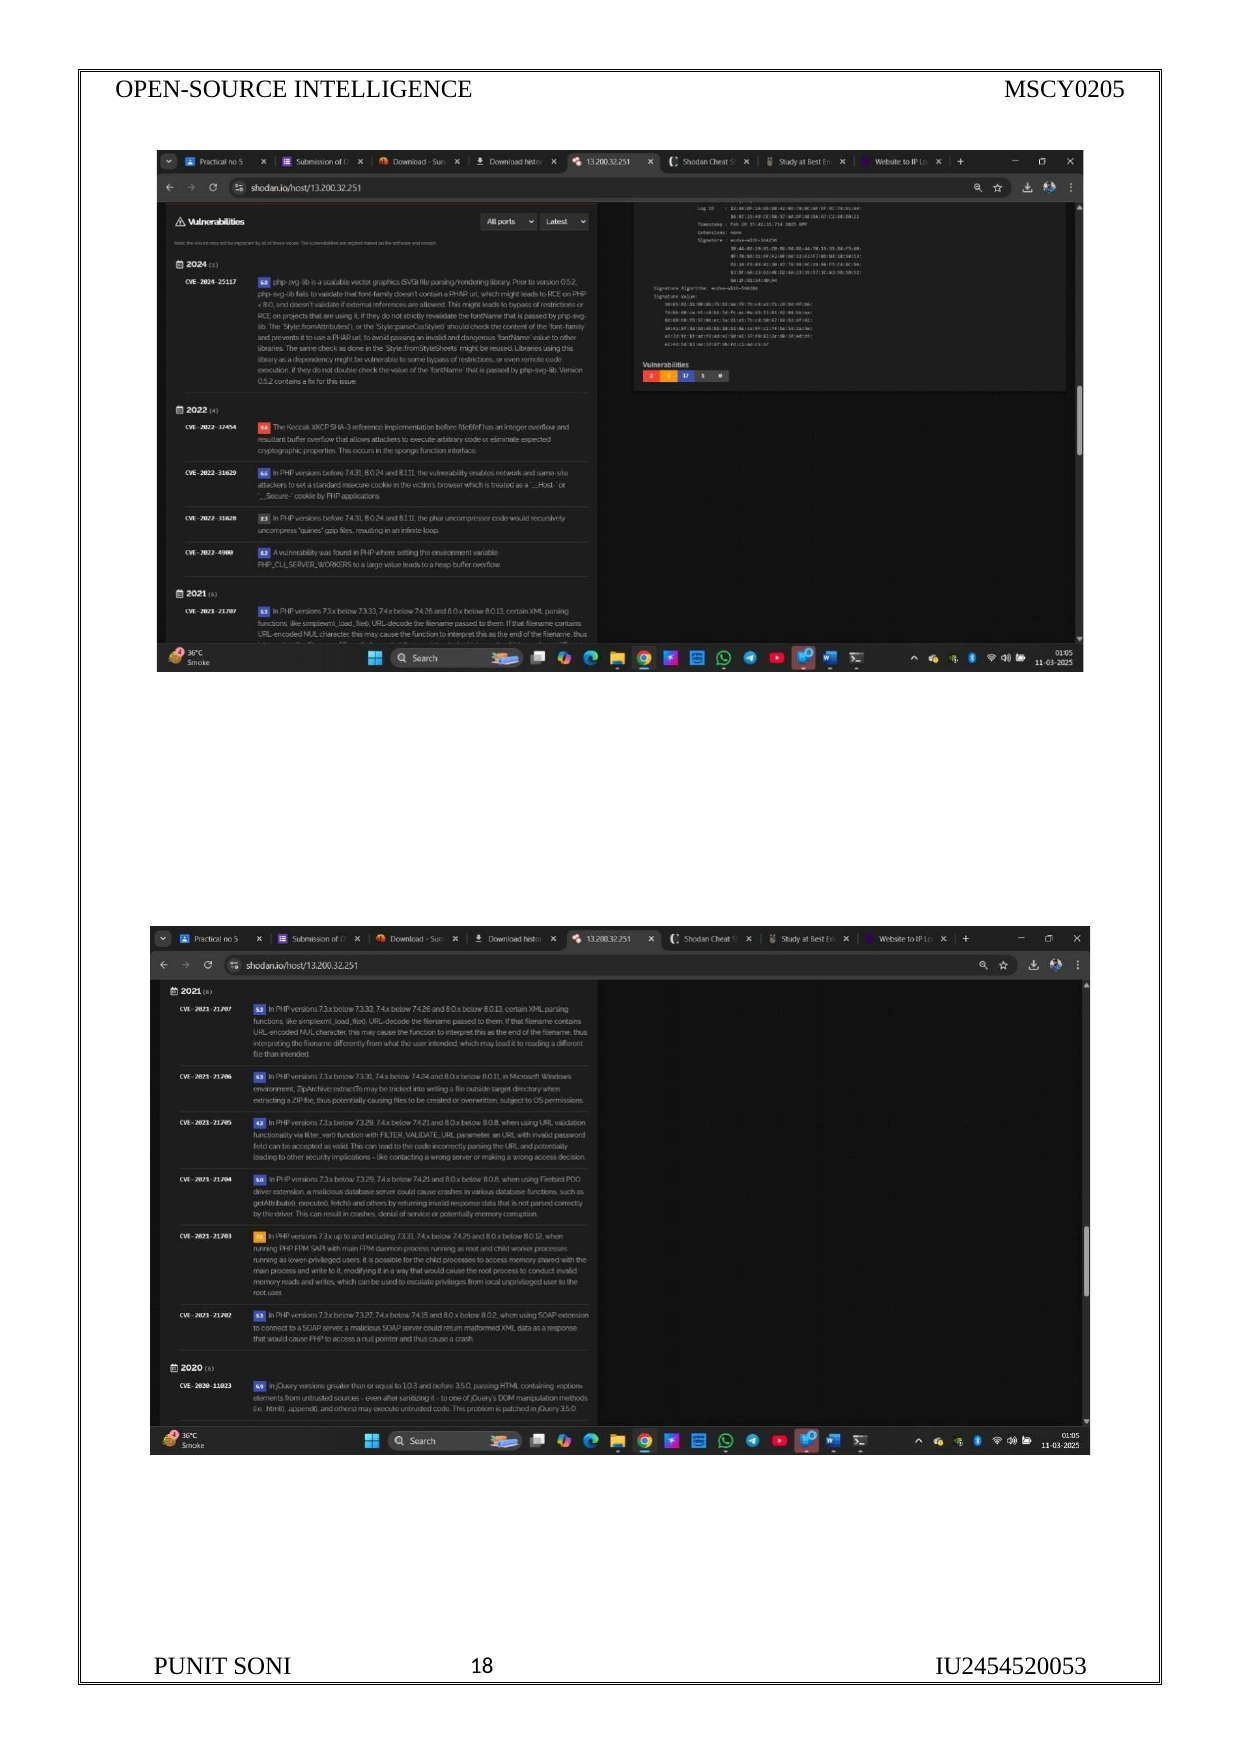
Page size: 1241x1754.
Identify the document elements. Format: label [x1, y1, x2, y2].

picture [150, 926, 1091, 1455]
picture [156, 150, 1084, 672]
